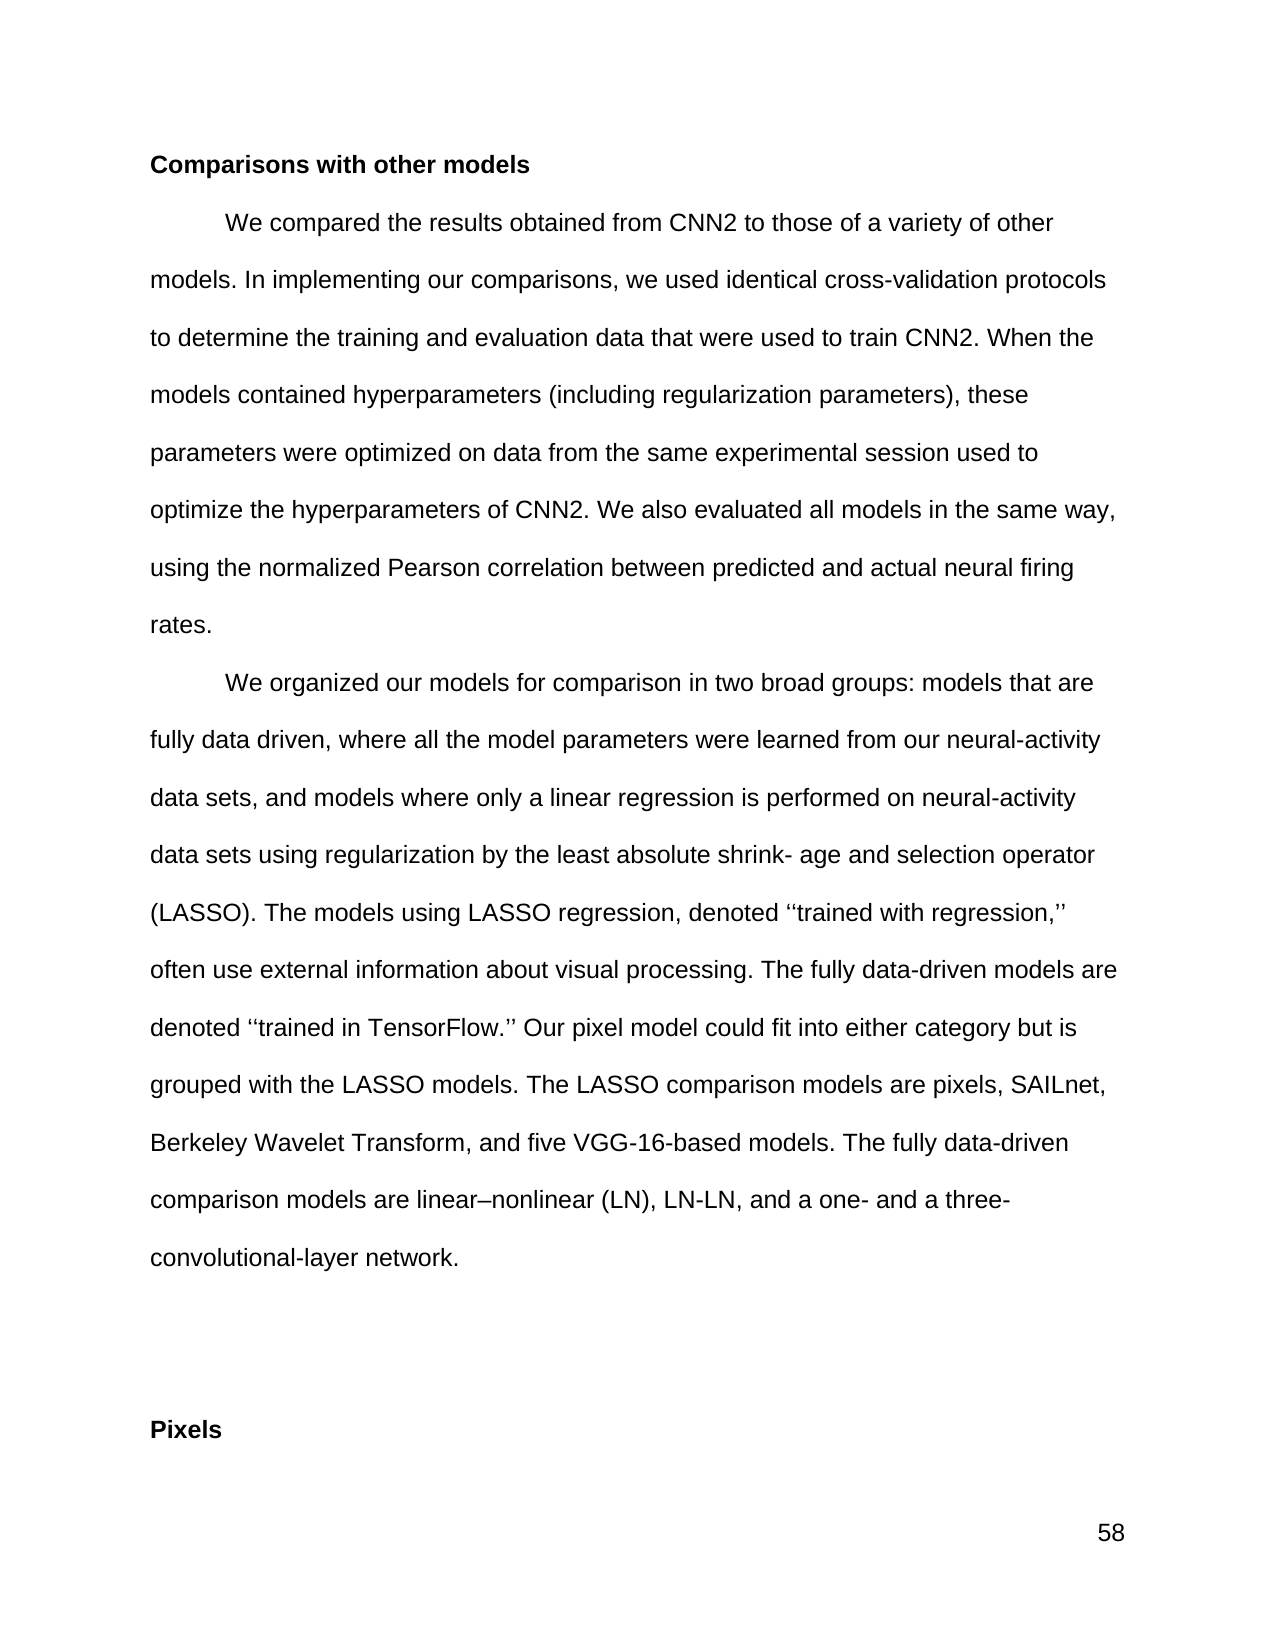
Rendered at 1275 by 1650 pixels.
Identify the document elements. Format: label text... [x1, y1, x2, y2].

text We organized our models for comparison in two broad groups: models that are fully data driven, where all the model parameters were learned from our neural-activity data sets, and models where only a linear regression is performed on neural-activity data sets using regularization by the least absolute shrink- age and selection operator (LASSO). The models using LASSO regression, denoted ‘‘trained with regression,’’ often use external information about visual processing. The fully data-driven models are denoted ‘‘trained in TensorFlow.’’ Our pixel model could fit into either category but is grouped with the LASSO models. The LASSO comparison models are pixels, SAILnet, Berkeley Wavelet Transform, and five VGG-16-based models. The fully data-driven comparison models are linear–nonlinear (LN), LN-LN, and a one- and a three-convolutional-layer network. [150, 667, 1125, 1271]
text We compared the results obtained from CNN2 to those of a variety of other models. In implementing our comparisons, we used identical cross-validation protocols to determine the training and evaluation data that were used to train CNN2. When the models contained hyperparameters (including regularization parameters), these parameters were optimized on data from the same experimental session used to optimize the hyperparameters of CNN2. We also evaluated all models in the same way, using the normalized Pearson correlation between predicted and actual neural firing rates. [150, 207, 1125, 639]
text Pixels [150, 1415, 1125, 1444]
text Comparisons with other models [150, 150, 1125, 179]
